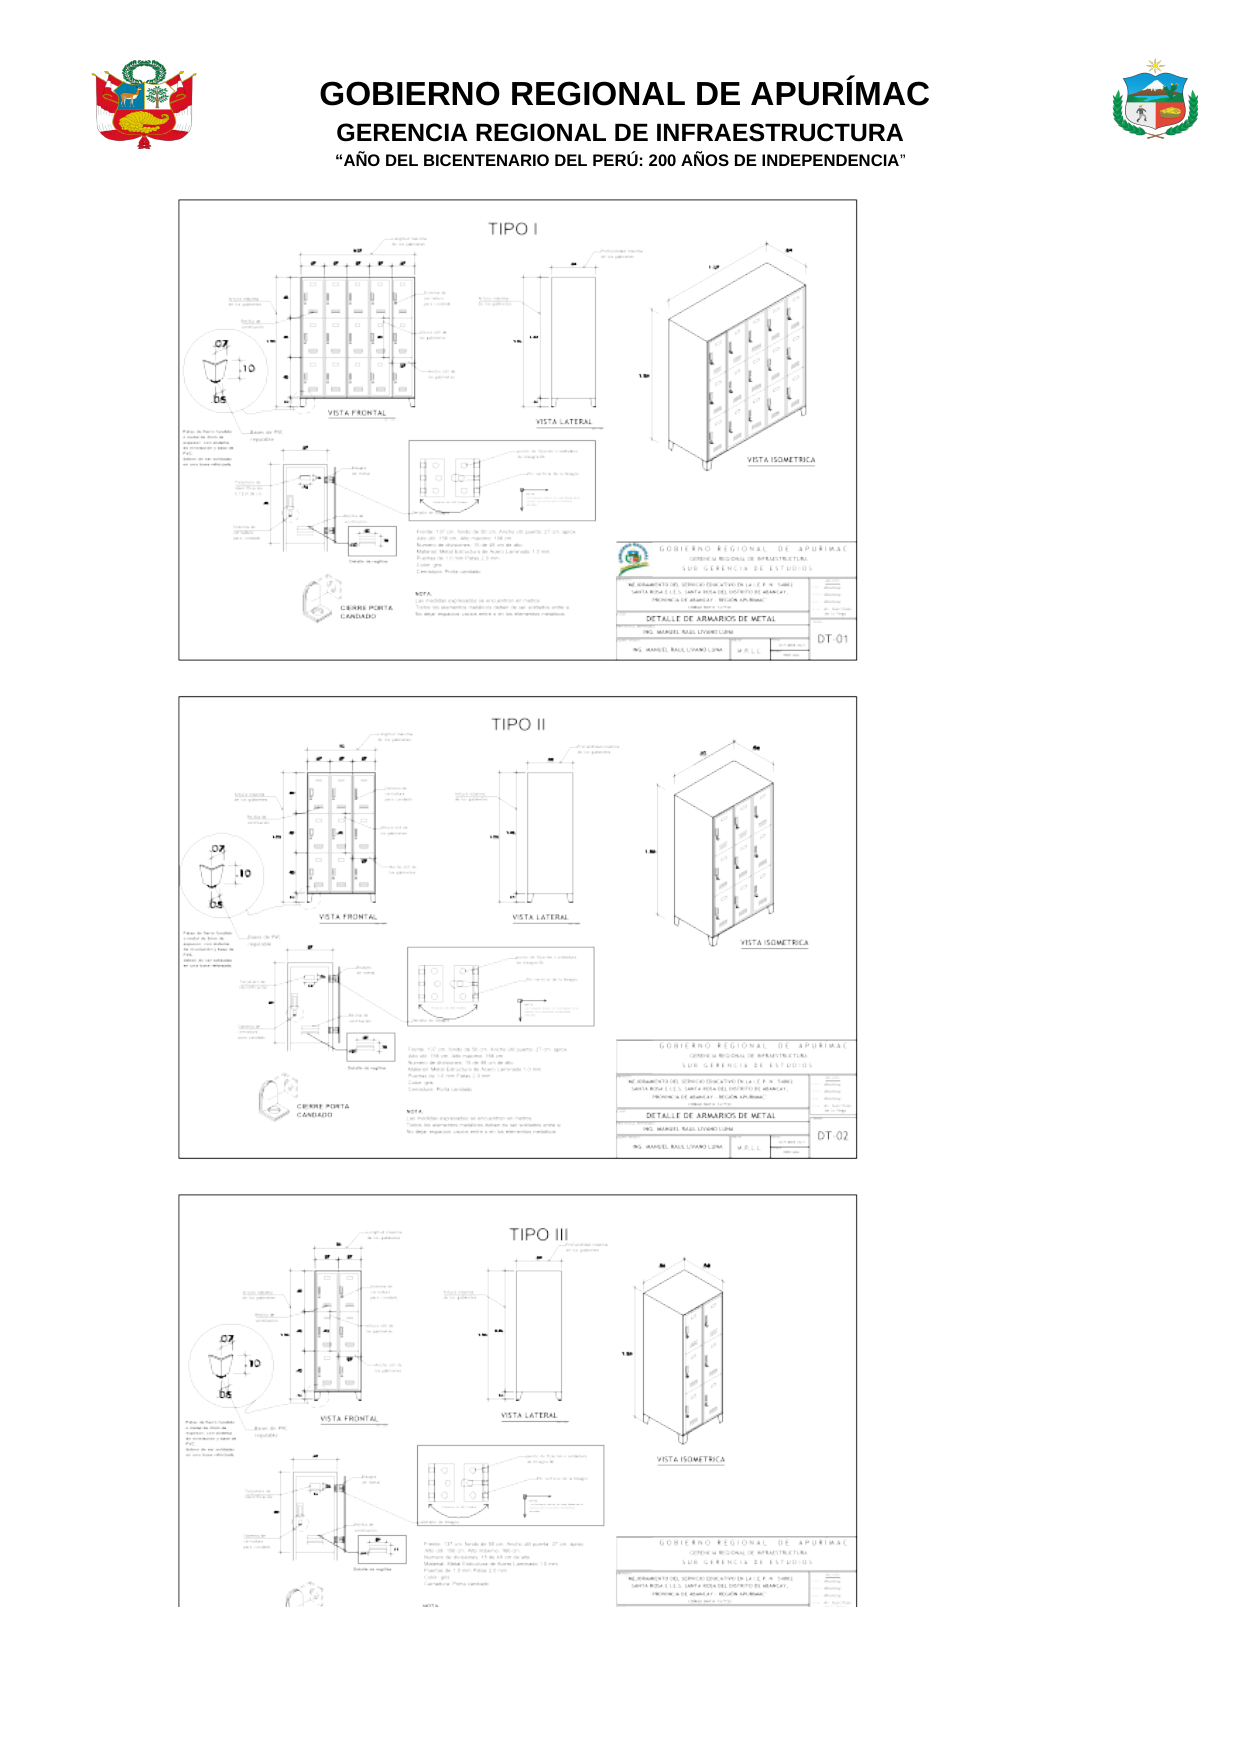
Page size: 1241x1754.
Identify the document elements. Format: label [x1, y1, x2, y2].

picture [1112, 58, 1199, 139]
picture [91, 60, 197, 149]
